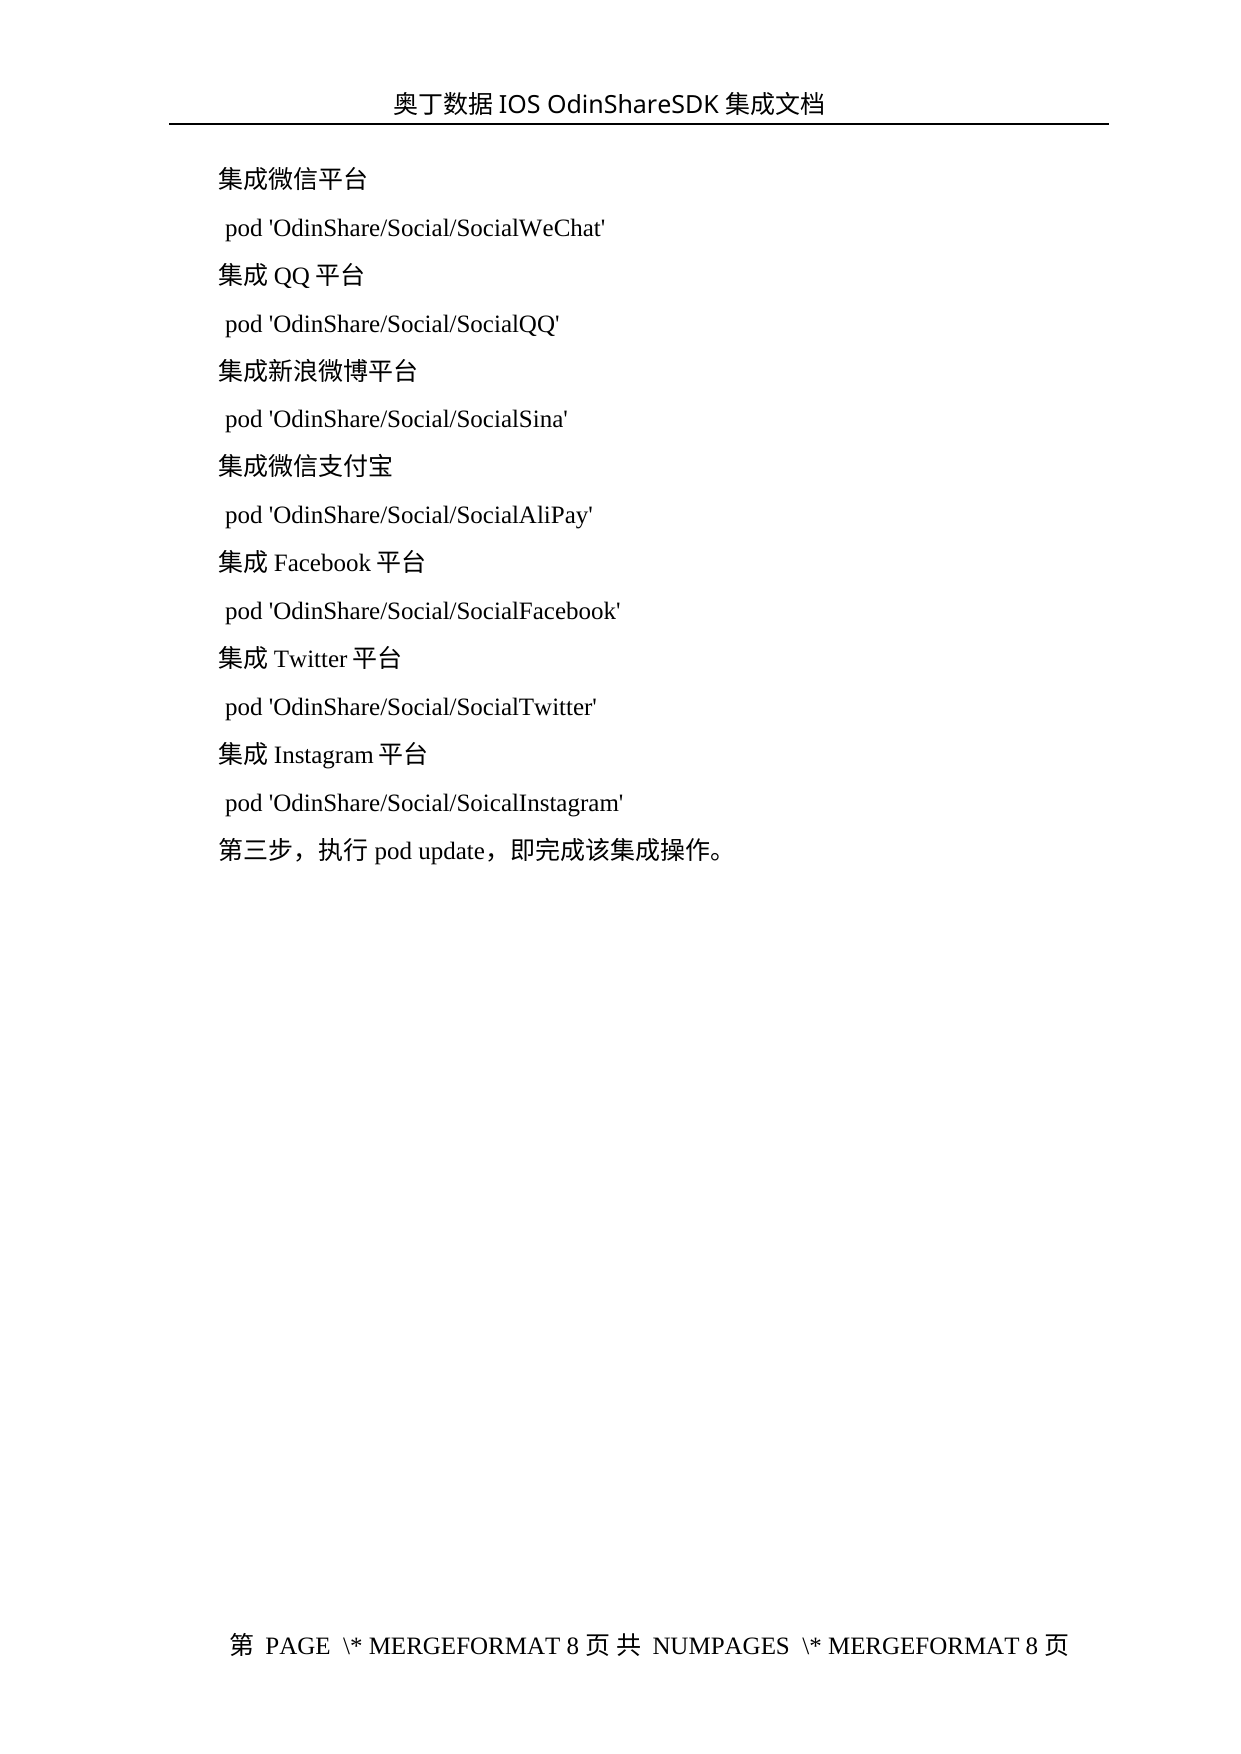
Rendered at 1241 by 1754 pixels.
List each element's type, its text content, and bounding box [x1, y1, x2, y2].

text 集成微信平台 [169, 150, 1109, 198]
text 集成微信支付宝 [169, 437, 1109, 485]
text pod 'OdinShare/Social/SocialFacebook' [169, 581, 1109, 629]
text 集成Instagram平台 [169, 725, 1109, 773]
text pod 'OdinShare/Social/SocialTwitter' [169, 677, 1109, 725]
text 集成QQ平台 [169, 246, 1109, 294]
text pod 'OdinShare/Social/SoicalInstagram' [169, 773, 1109, 821]
text 集成Twitter平台 [169, 629, 1109, 677]
text pod 'OdinShare/Social/SocialQQ' [169, 294, 1109, 342]
text 第三步，执行 pod update，即完成该集成操作。 [169, 821, 1109, 869]
text 集成新浪微博平台 [169, 342, 1109, 389]
text pod 'OdinShare/Social/SocialAliPay' [169, 485, 1109, 533]
text 集成Facebook平台 [169, 533, 1109, 581]
text pod 'OdinShare/Social/SocialSina' [169, 389, 1109, 437]
text pod 'OdinShare/Social/SocialWeChat' [169, 198, 1109, 246]
